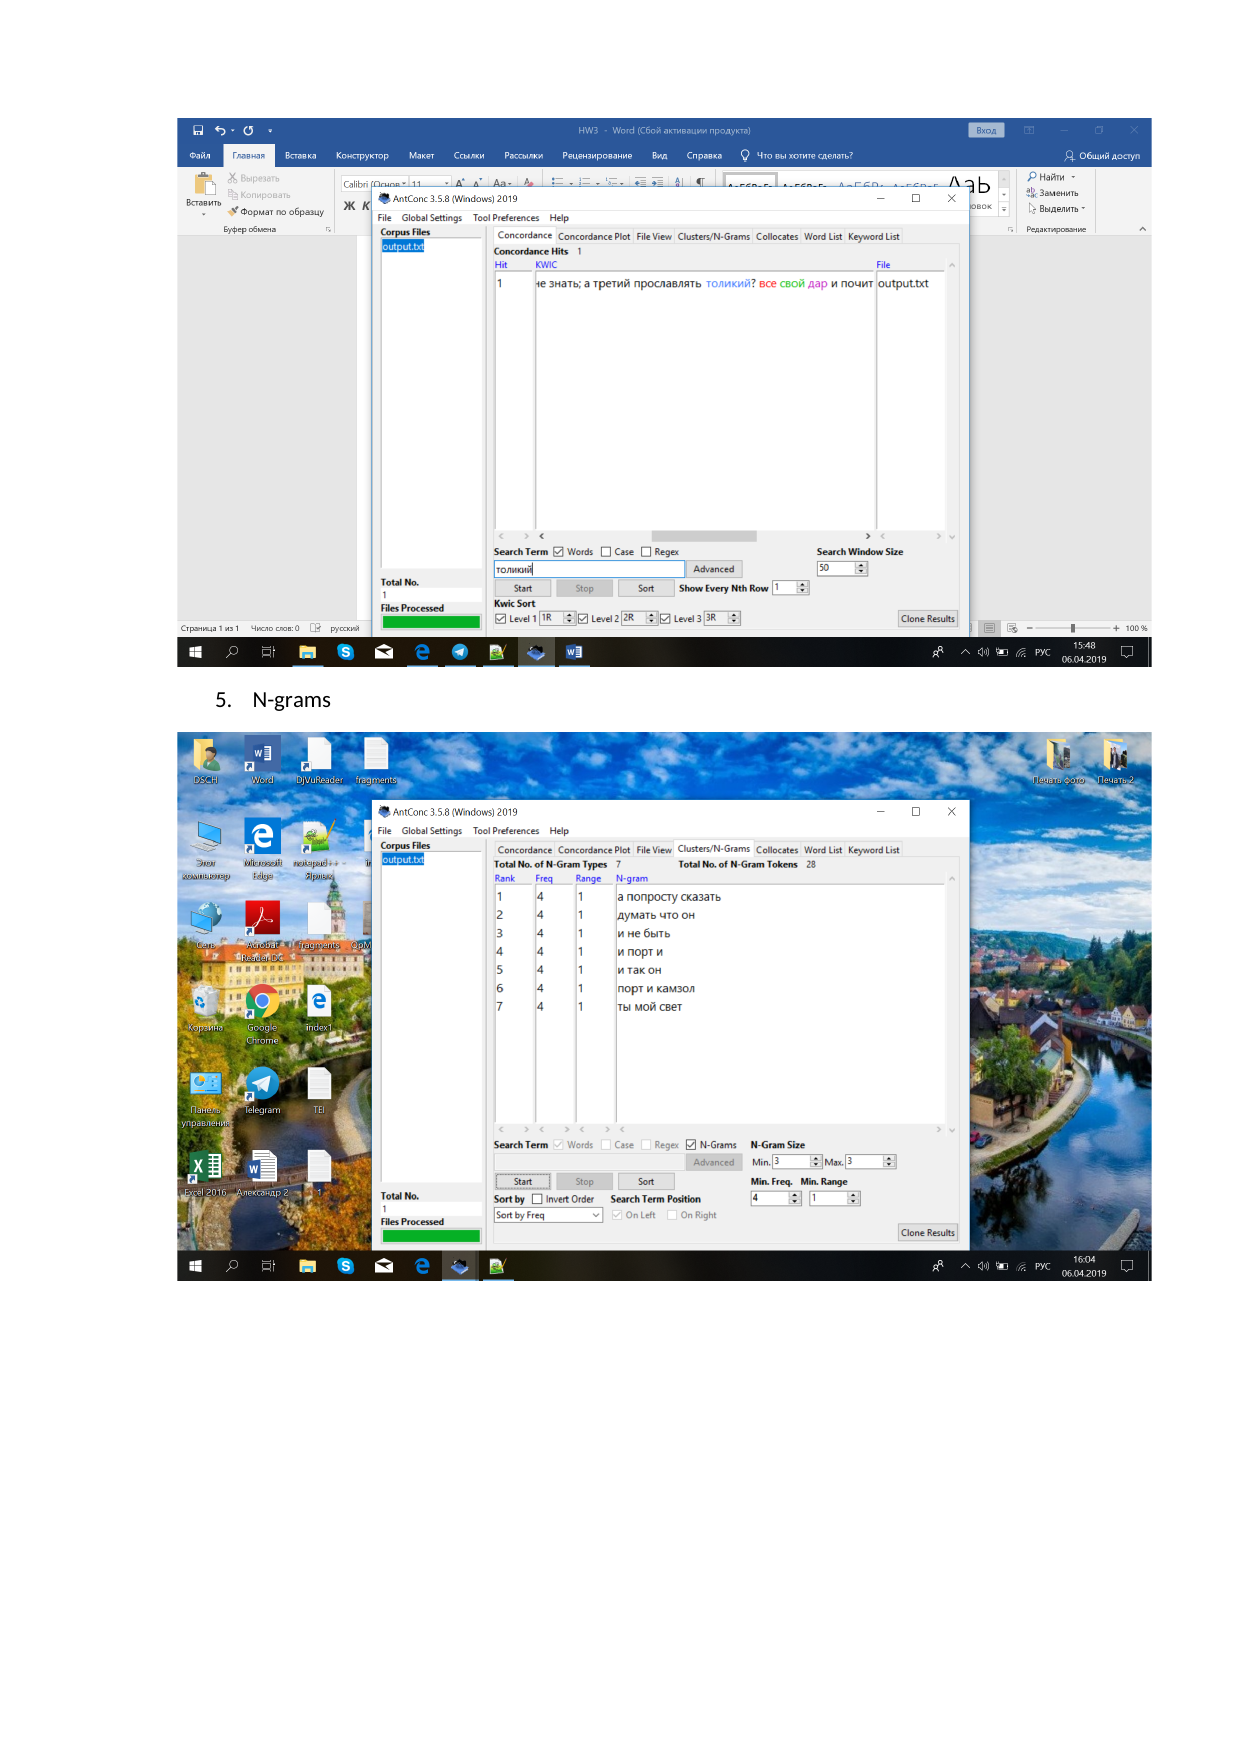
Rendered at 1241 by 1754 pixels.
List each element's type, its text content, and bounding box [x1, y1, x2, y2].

picture [177, 732, 1152, 1281]
list N-grams [215, 685, 1152, 713]
picture [177, 118, 1152, 667]
